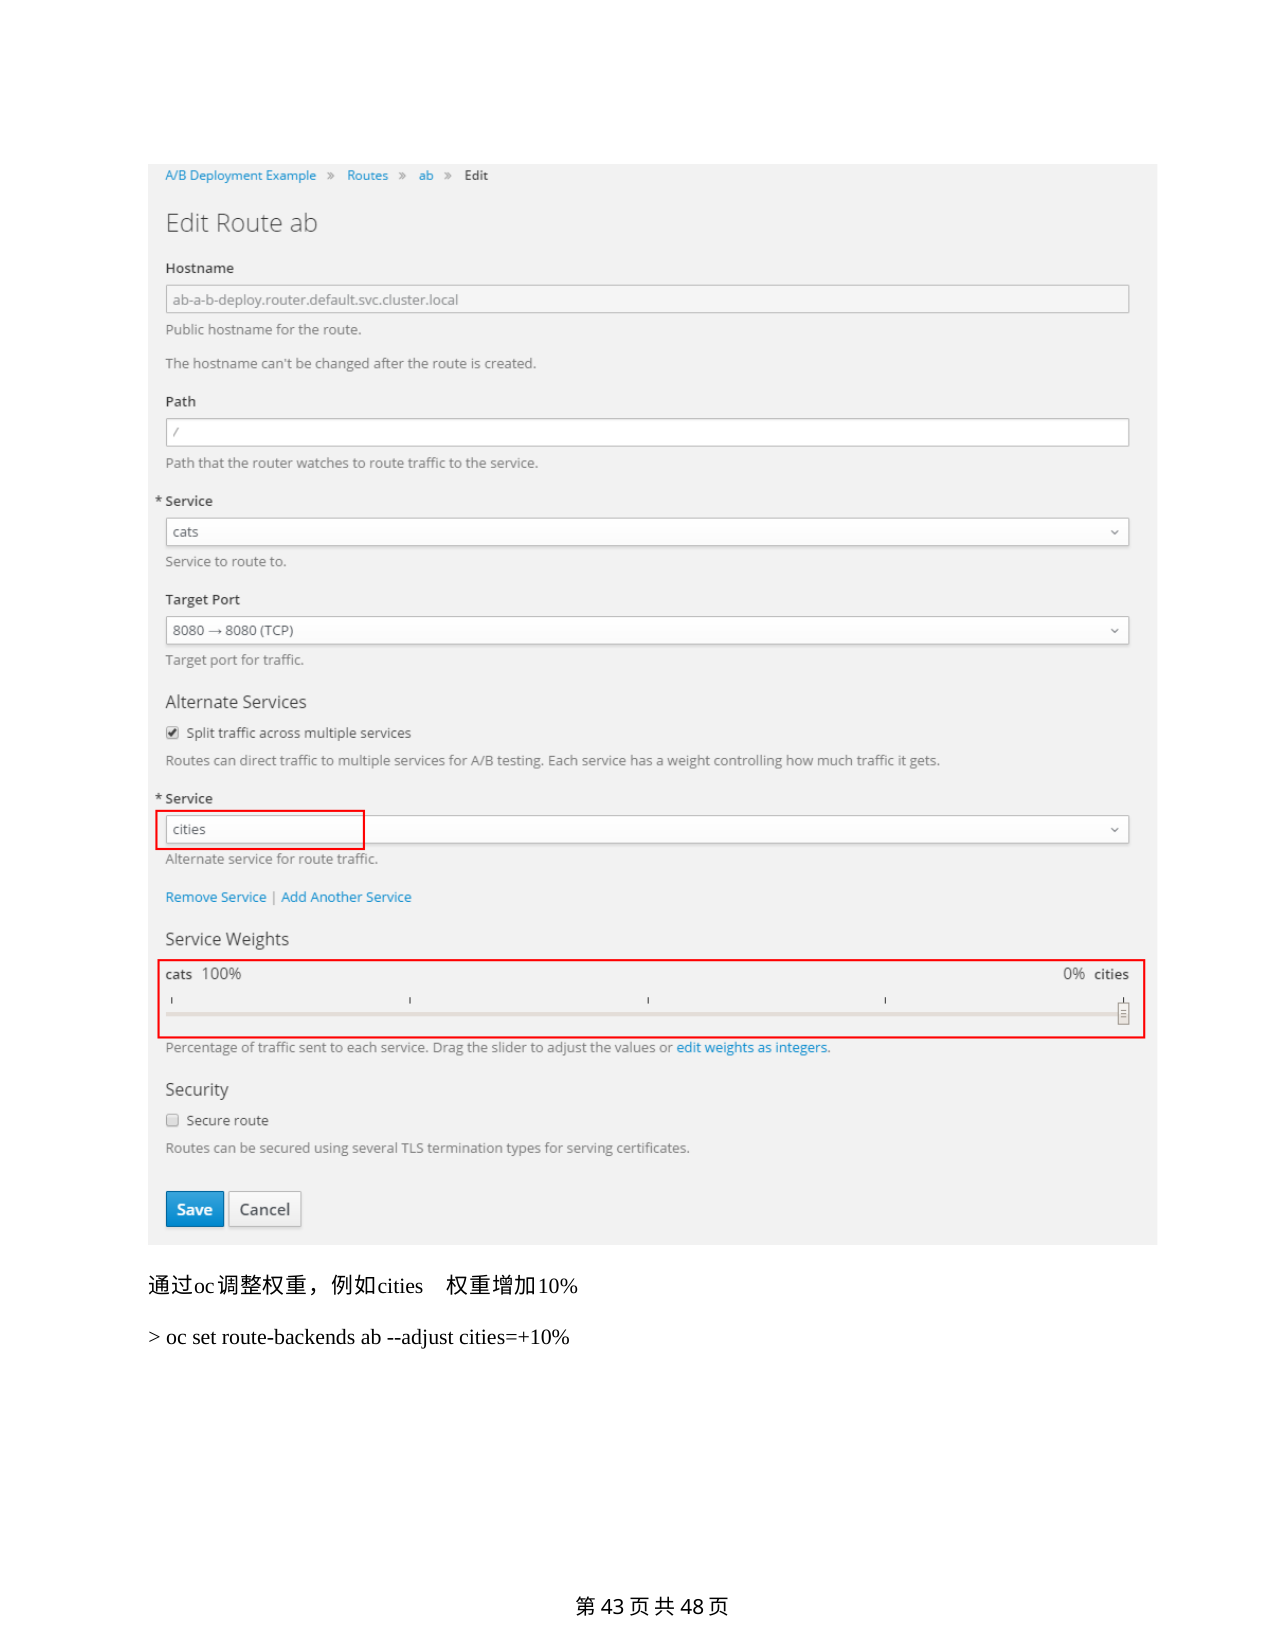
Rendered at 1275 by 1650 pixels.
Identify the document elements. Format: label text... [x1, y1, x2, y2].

picture [148, 164, 1158, 1245]
text > oc set route-backends ab --adjust cities=+10% [148, 1318, 1156, 1356]
text 通过oc调整权重，例如cities权重增加10% [148, 1265, 1156, 1302]
